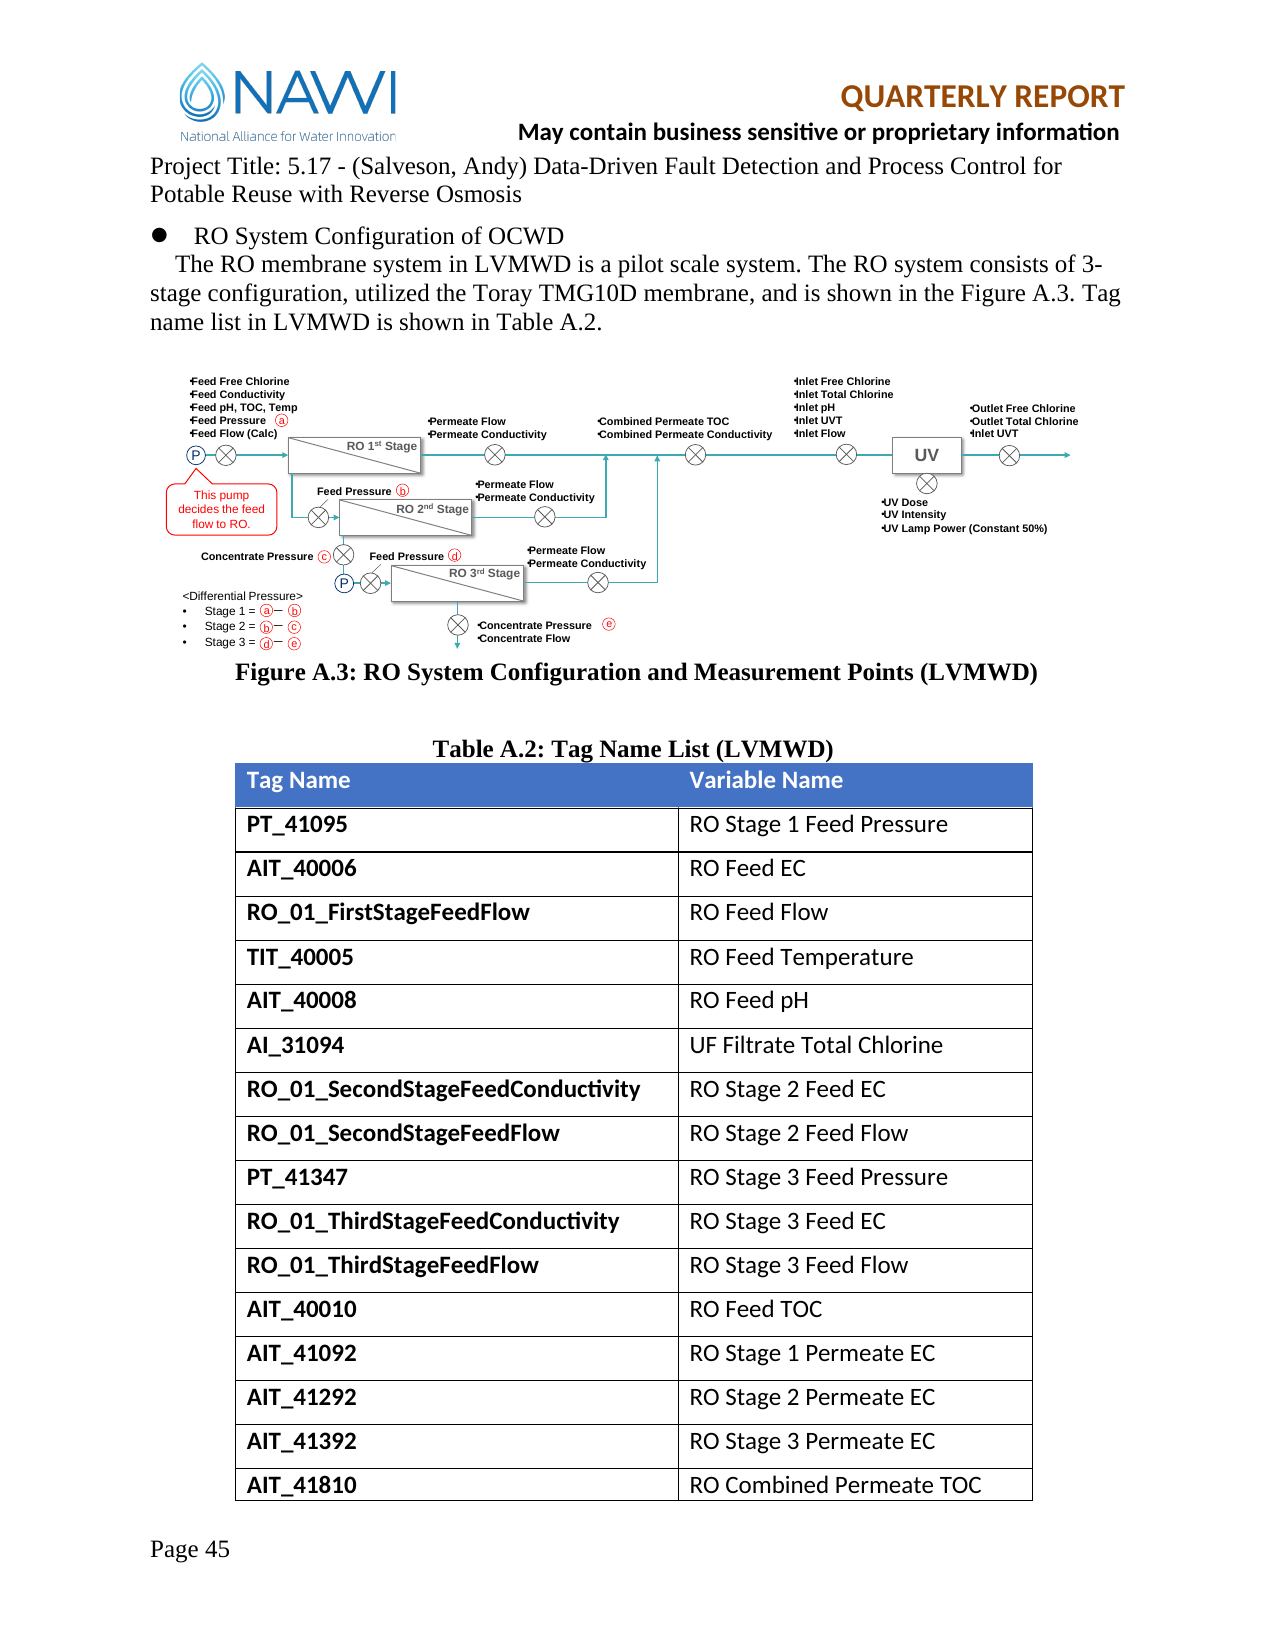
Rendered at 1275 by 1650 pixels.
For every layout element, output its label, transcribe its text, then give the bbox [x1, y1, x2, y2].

list RO System Configuration of OCWD [150, 221, 1125, 249]
list The RO membrane system in LVMWD is a pilot scale system. The RO system consists of 3-stage configuration, utilized the Toray TMG10D membrane, and is shown in the Figure A.3. Tag name list in LVMWD is shown in Table A.2. [150, 249, 1125, 336]
